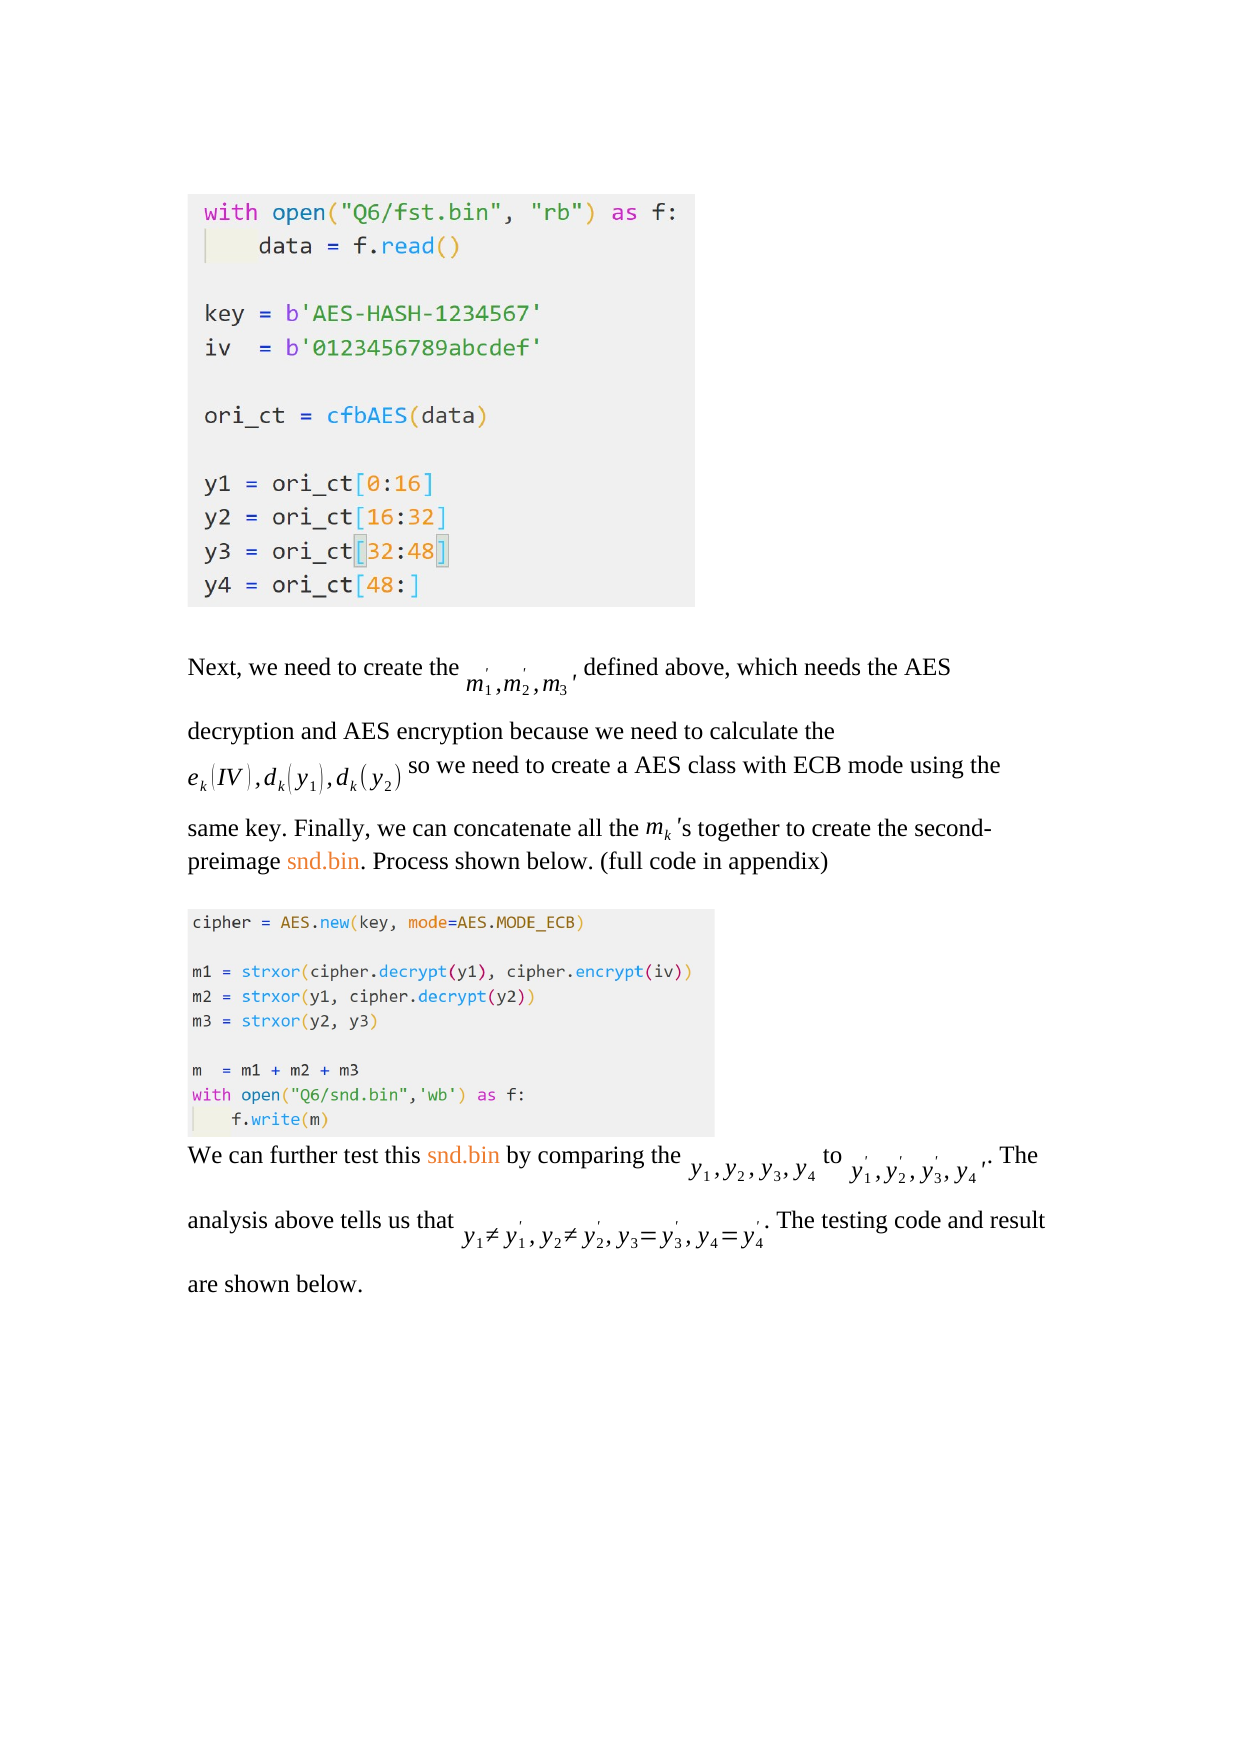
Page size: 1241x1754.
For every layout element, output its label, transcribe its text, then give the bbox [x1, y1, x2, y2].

text We can further test this snd.bin by comparing the to . The analysis above tells us that . The testing code and result are shown below. [187, 1137, 1053, 1299]
picture [187, 194, 695, 607]
text Next, we need to create the defined above, which needs the AES decryption and AES encryption because we need to calculate the so we need to create a AES class with ECB mode using the same key. Finally, we can concatenate all the s together to create the second-preimage snd.bin. Process shown below. (full code in appendix) [187, 649, 1053, 877]
picture [187, 909, 715, 1137]
